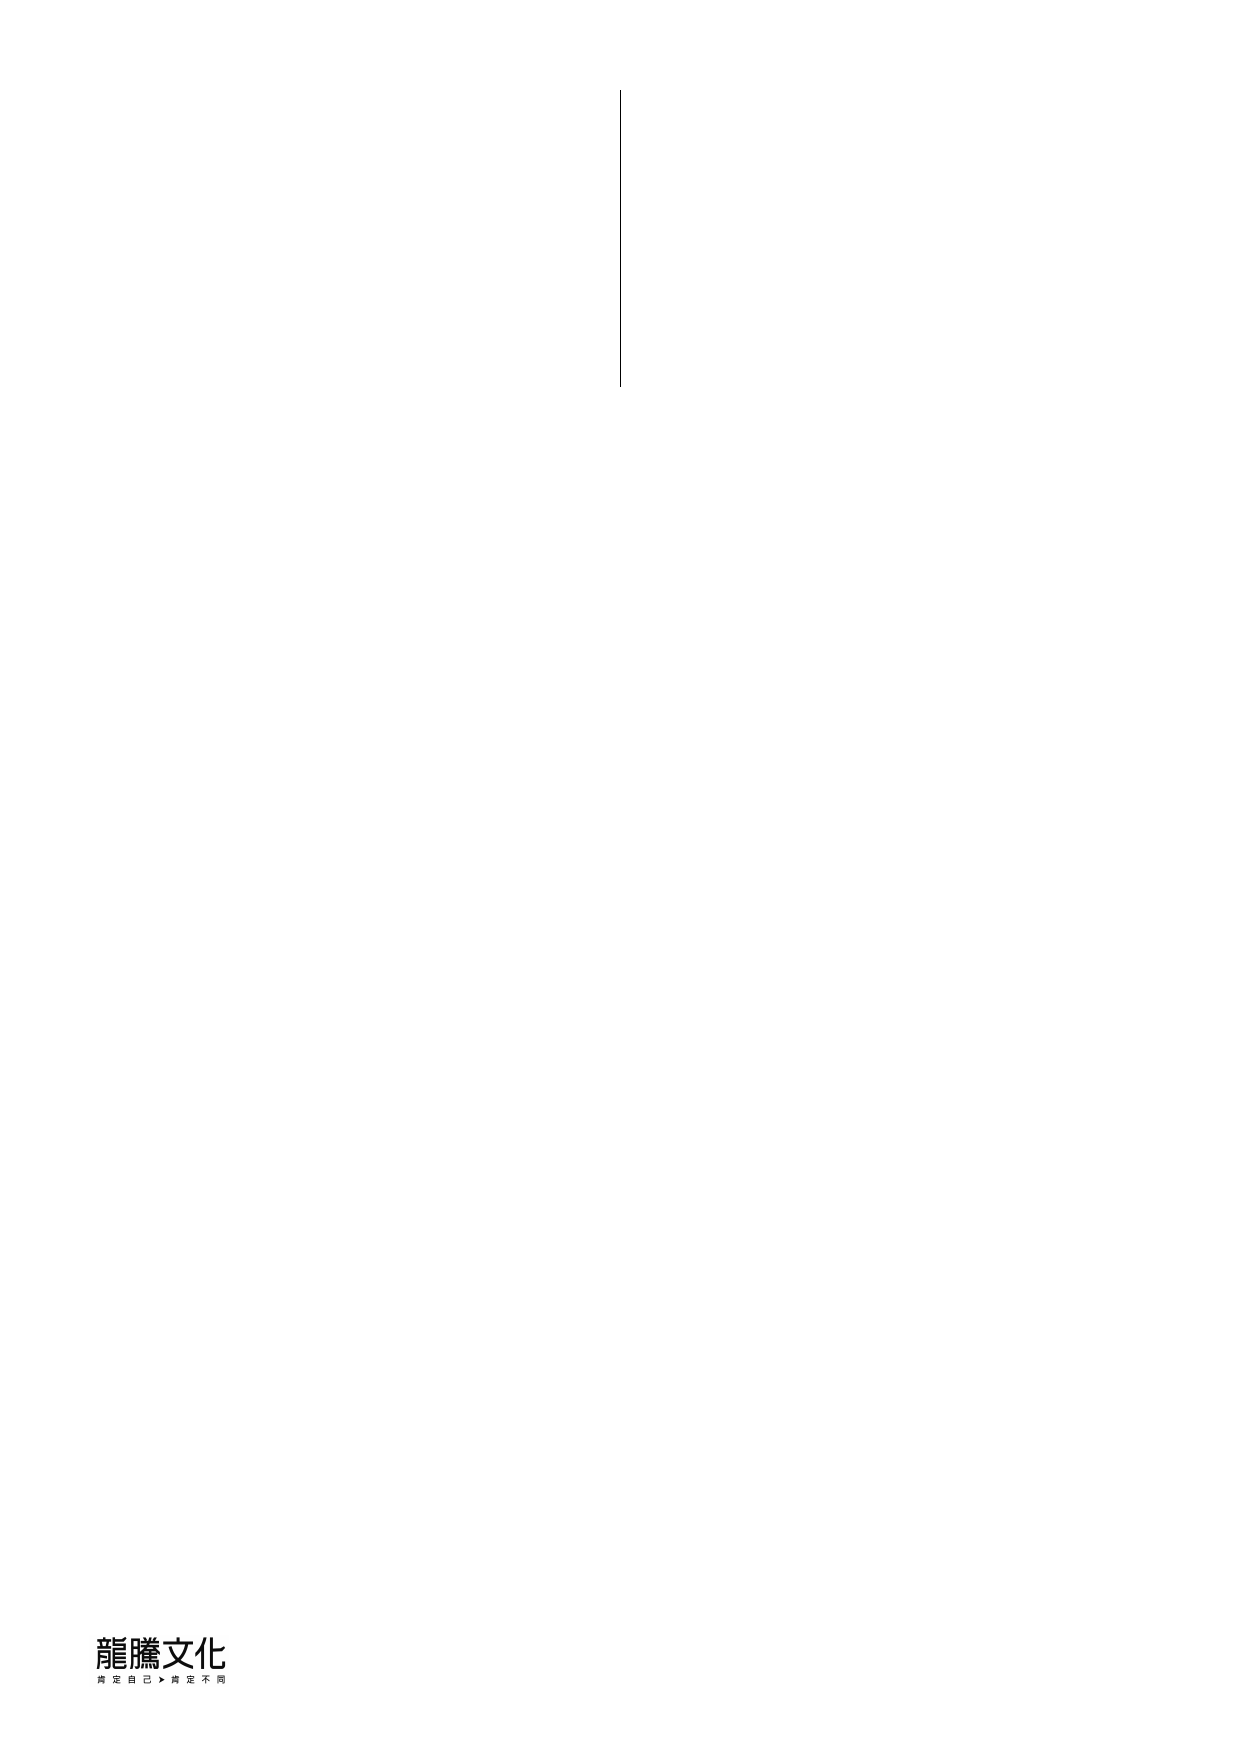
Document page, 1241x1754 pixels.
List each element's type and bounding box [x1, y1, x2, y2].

picture [88, 1635, 229, 1687]
